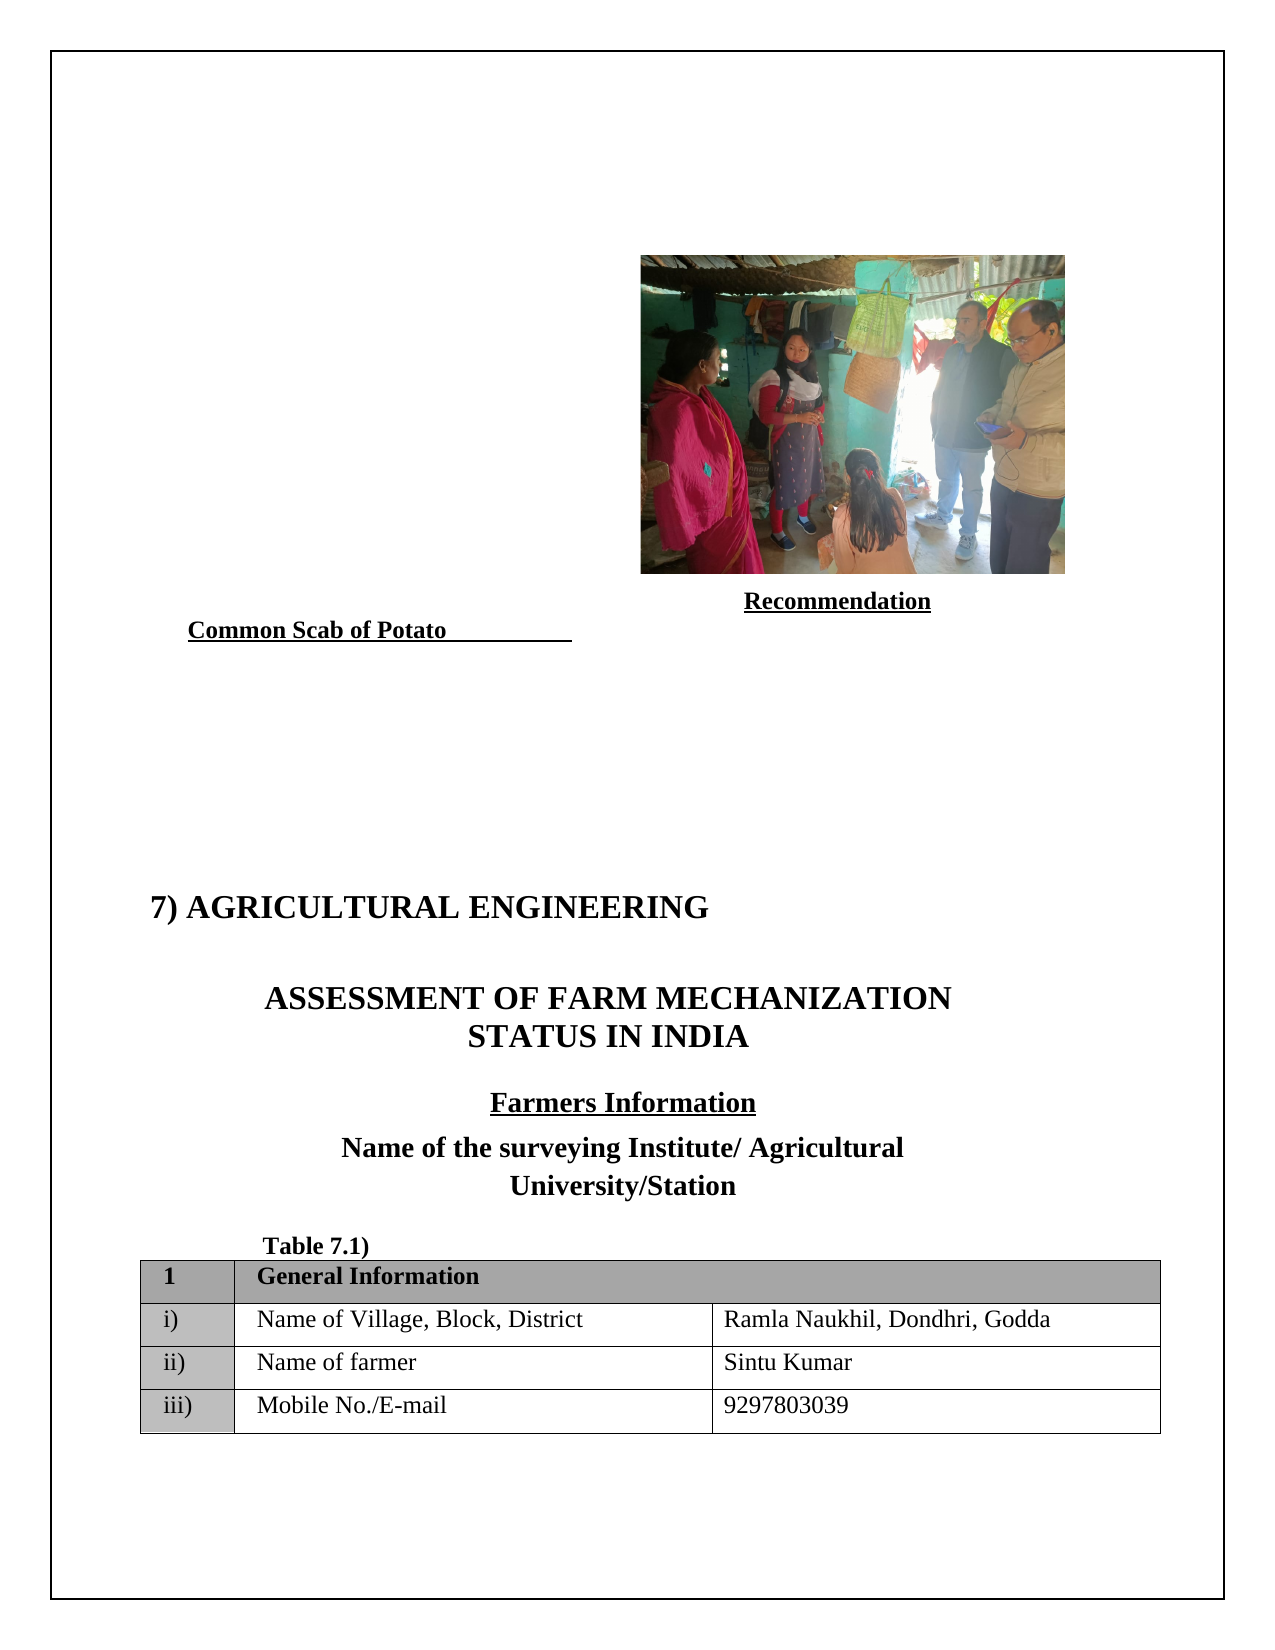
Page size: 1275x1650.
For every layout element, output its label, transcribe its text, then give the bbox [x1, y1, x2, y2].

text Common Scab of Potato [150, 615, 1125, 644]
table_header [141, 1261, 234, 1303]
text Name of the surveying Institute/ Agricultural University/Station [262, 1130, 983, 1202]
title 7) AGRICULTURAL ENGINEERING [150, 888, 991, 926]
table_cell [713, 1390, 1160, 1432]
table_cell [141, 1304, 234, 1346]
text Table 7.1) [262, 1231, 976, 1260]
text Recommendation [150, 586, 1125, 615]
title ASSESSMENT OF FARM MECHANIZATION STATUS IN INDIA [225, 978, 991, 1055]
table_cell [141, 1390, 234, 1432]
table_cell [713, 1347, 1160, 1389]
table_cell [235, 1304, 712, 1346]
picture [640, 255, 1065, 574]
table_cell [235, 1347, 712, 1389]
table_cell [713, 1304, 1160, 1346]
text Farmers Information [262, 1085, 984, 1119]
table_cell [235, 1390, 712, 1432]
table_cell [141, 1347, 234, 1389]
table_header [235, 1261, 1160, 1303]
